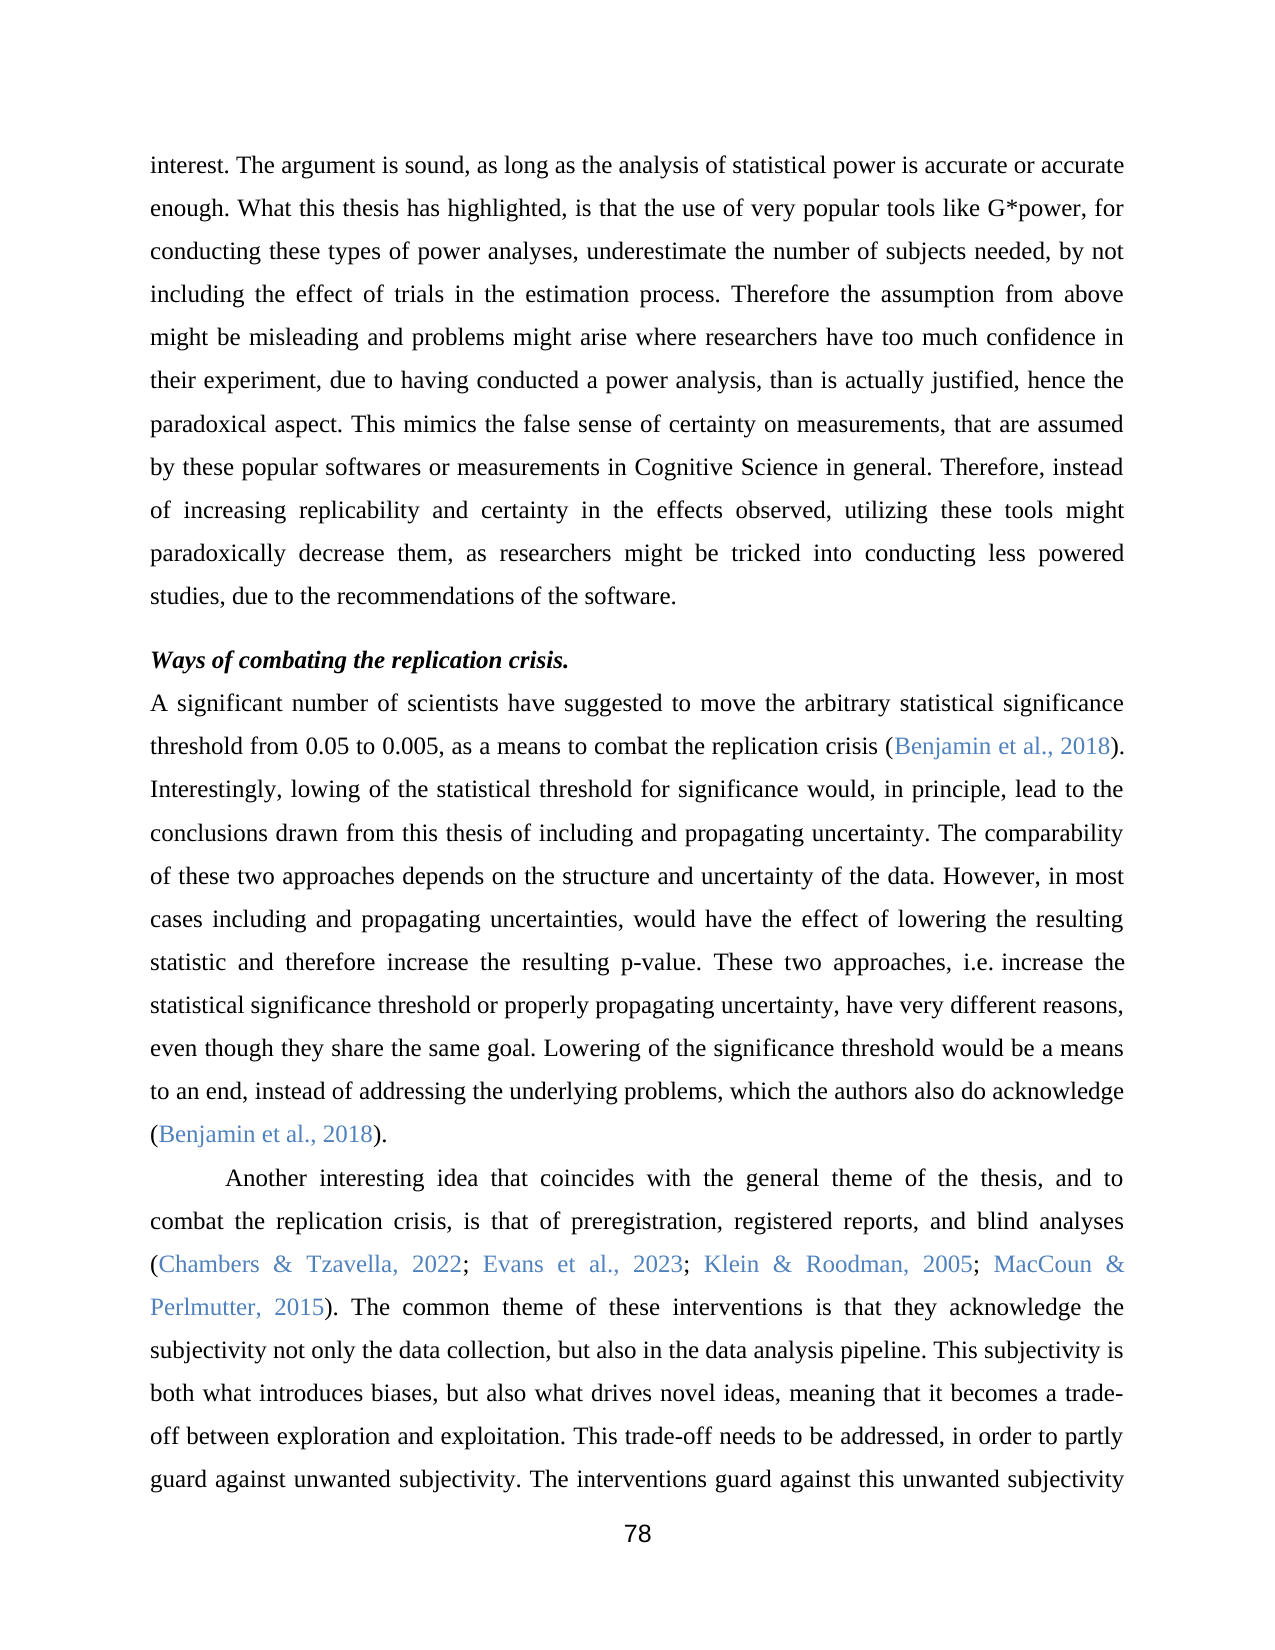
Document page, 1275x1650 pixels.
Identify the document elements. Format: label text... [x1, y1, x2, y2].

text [150, 150, 1125, 610]
subtitle Ways of combating the replication crisis. [150, 645, 1125, 674]
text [150, 1163, 1125, 1493]
text A significant number of scientists have suggested to move the arbitrary statistical significance threshold from 0.05 to 0.005, as a means to combat the replication crisis (Benjamin et al., 2018). Interestingly, lowing of the statistical threshold for significance would, in principle, lead to the conclusions drawn from this thesis of including and propagating uncertainty. The comparability of these two approaches depends on the structure and uncertainty of the data. However, in most cases including and propagating uncertainties, would have the effect of lowering the resulting statistic and therefore increase the resulting p-value. These two approaches, i.e. increase the statistical significance threshold or properly propagating uncertainty, have very different reasons, even though they share the same goal. Lowering of the significance threshold would be a means to an end, instead of addressing the underlying problems, which the authors also do acknowledge (Benjamin et al., 2018). [150, 688, 1125, 1148]
